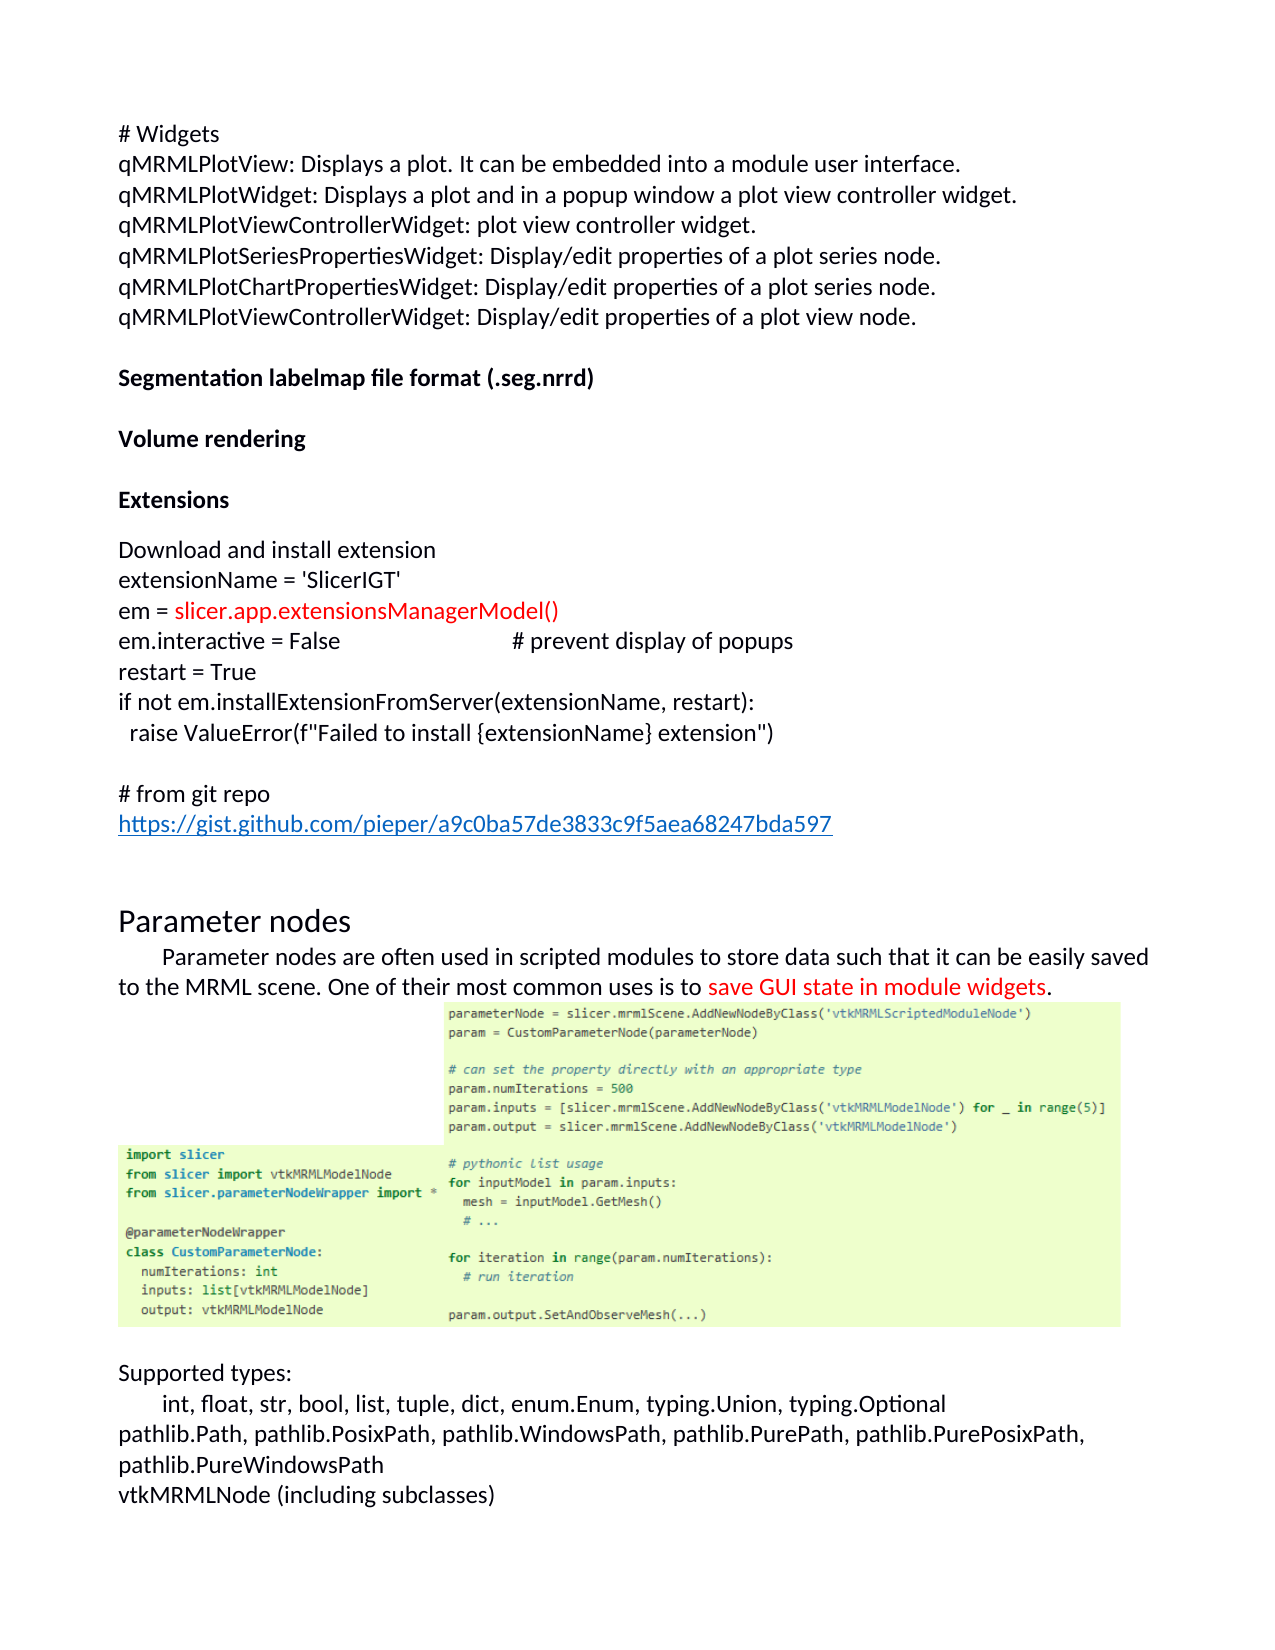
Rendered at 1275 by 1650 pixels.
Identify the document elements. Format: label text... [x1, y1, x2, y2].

picture [118, 1002, 1121, 1327]
text if not em.installExtensionFromServer(extensionName, restart): [118, 687, 1157, 717]
text Volume rendering [118, 423, 1157, 454]
text Parameter nodes are often used in scripted modules to store data such that it can be easily saved to the MRML scene. One of their most common uses is to save GUI state in module widgets. [118, 941, 1157, 1002]
text qMRMLPlotViewControllerWidget: plot view controller widget. [118, 210, 1157, 240]
text pathlib.Path, pathlib.PosixPath, pathlib.WindowsPath, pathlib.PurePath, pathlib.PurePosixPath, pathlib.PureWindowsPath [118, 1418, 1157, 1479]
text Download and install extension [118, 534, 1157, 564]
text qMRMLPlotView: Displays a plot. It can be embedded into a module user interface. [118, 149, 1157, 179]
text qMRMLPlotWidget: Displays a plot and in a popup window a plot view controller widget. [118, 179, 1157, 210]
text Supported types: [118, 1357, 1157, 1388]
text em = slicer.app.extensionsManagerModel() [118, 595, 1157, 626]
text extensionName = 'SlicerIGT' [118, 564, 1157, 595]
subtitle Parameter nodes [118, 900, 1157, 941]
text vtkMRMLNode (including subclasses) [118, 1479, 1157, 1510]
text Extensions [118, 484, 1157, 515]
text Segmentation labelmap file format (.seg.nrrd) [118, 362, 1157, 393]
text https://gist.github.com/pieper/a9c0ba57de3833c9f5aea68247bda597 [118, 809, 1157, 839]
text # from git repo [118, 778, 1157, 809]
text int, float, str, bool, list, tuple, dict, enum.Enum, typing.Union, typing.Optional [118, 1388, 1157, 1418]
text qMRMLPlotSeriesPropertiesWidget: Display/edit properties of a plot series node. [118, 240, 1157, 271]
text em.interactive = False # prevent display of popups [118, 626, 1157, 656]
text raise ValueError(f"Failed to install {extensionName} extension") [118, 717, 1157, 748]
text restart = True [118, 656, 1157, 687]
text qMRMLPlotViewControllerWidget: Display/edit properties of a plot view node. [118, 301, 1157, 332]
text # Widgets [118, 118, 1157, 149]
text qMRMLPlotChartPropertiesWidget: Display/edit properties of a plot series node. [118, 271, 1157, 301]
